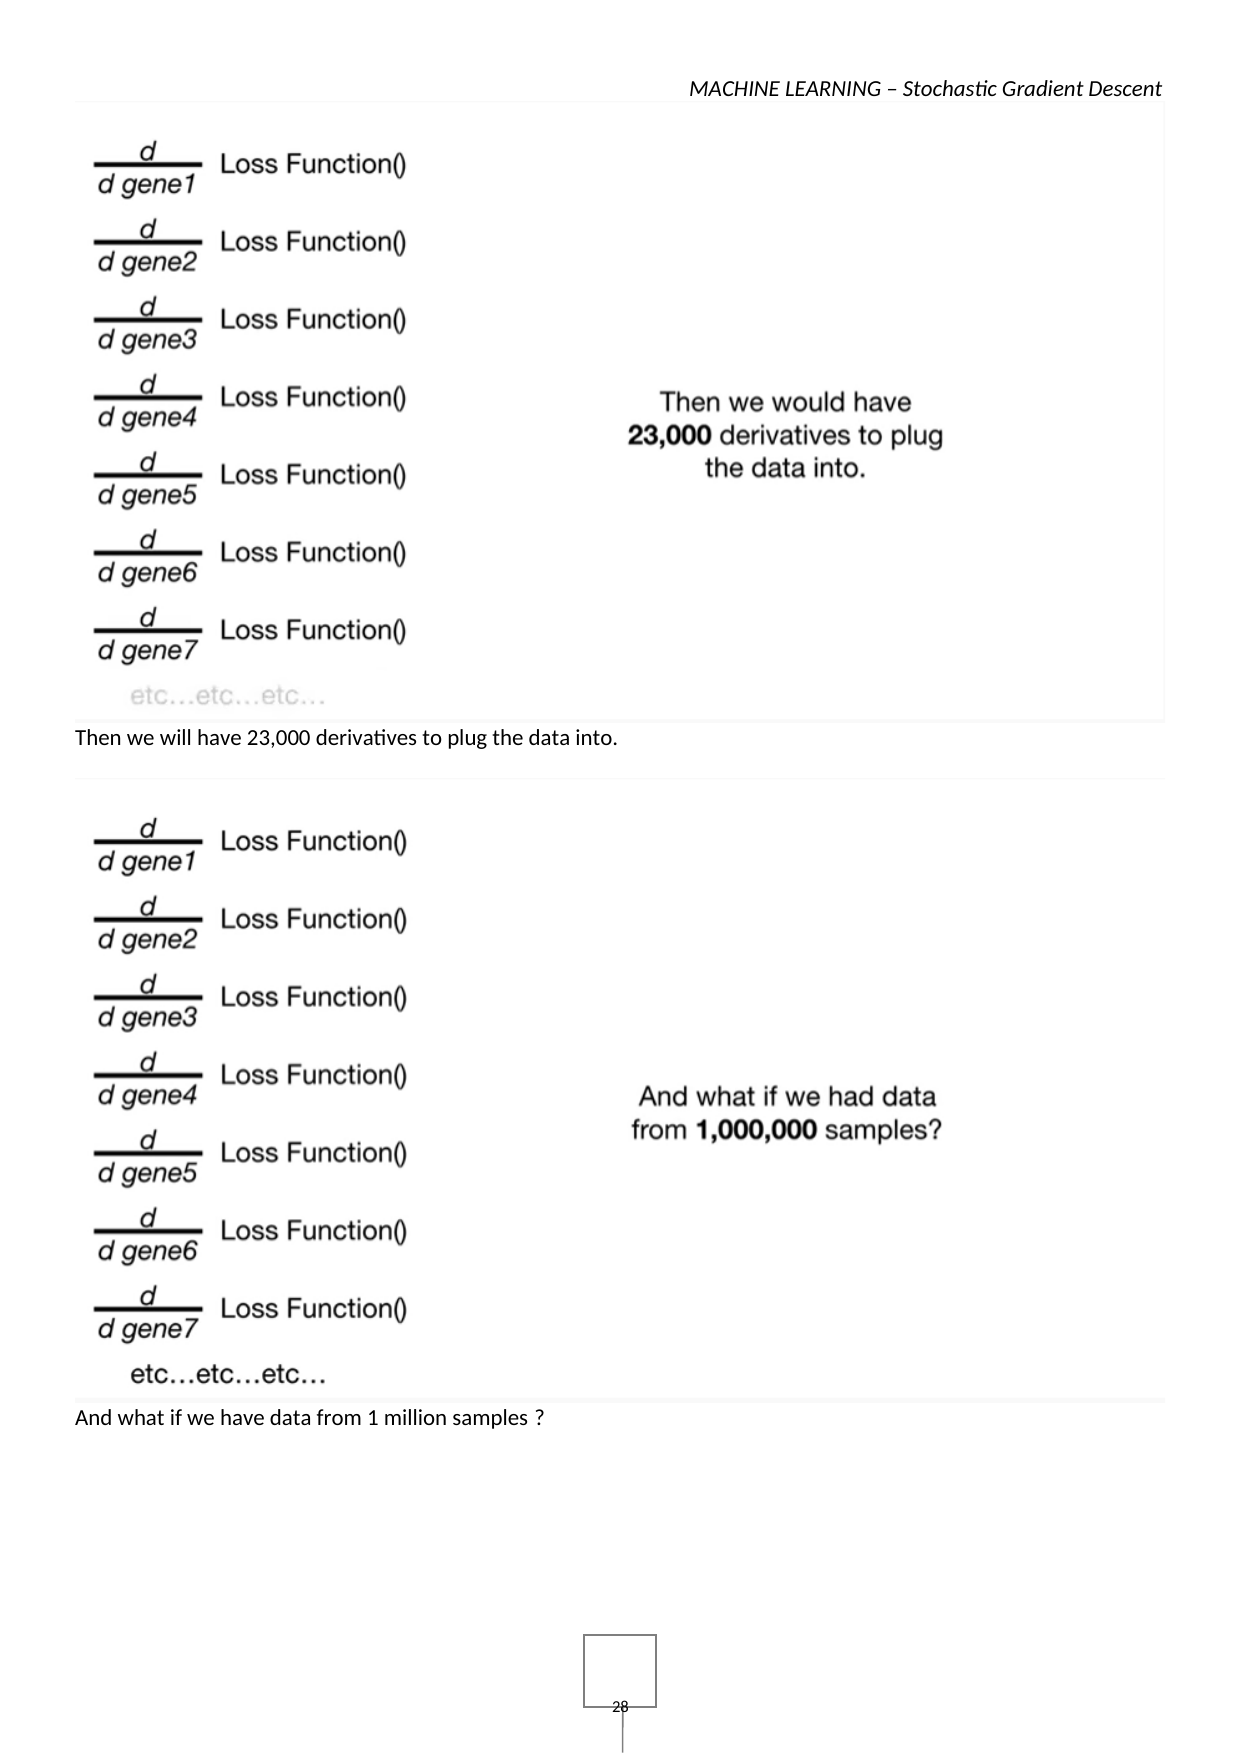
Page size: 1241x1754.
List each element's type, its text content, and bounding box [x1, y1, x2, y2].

picture [75, 778, 1166, 1403]
text And what if we have data from 1 million samples ? [75, 1403, 1165, 1431]
text Then we will have 23,000 derivatives to plug the data into. [75, 723, 1165, 751]
picture [75, 101, 1166, 723]
